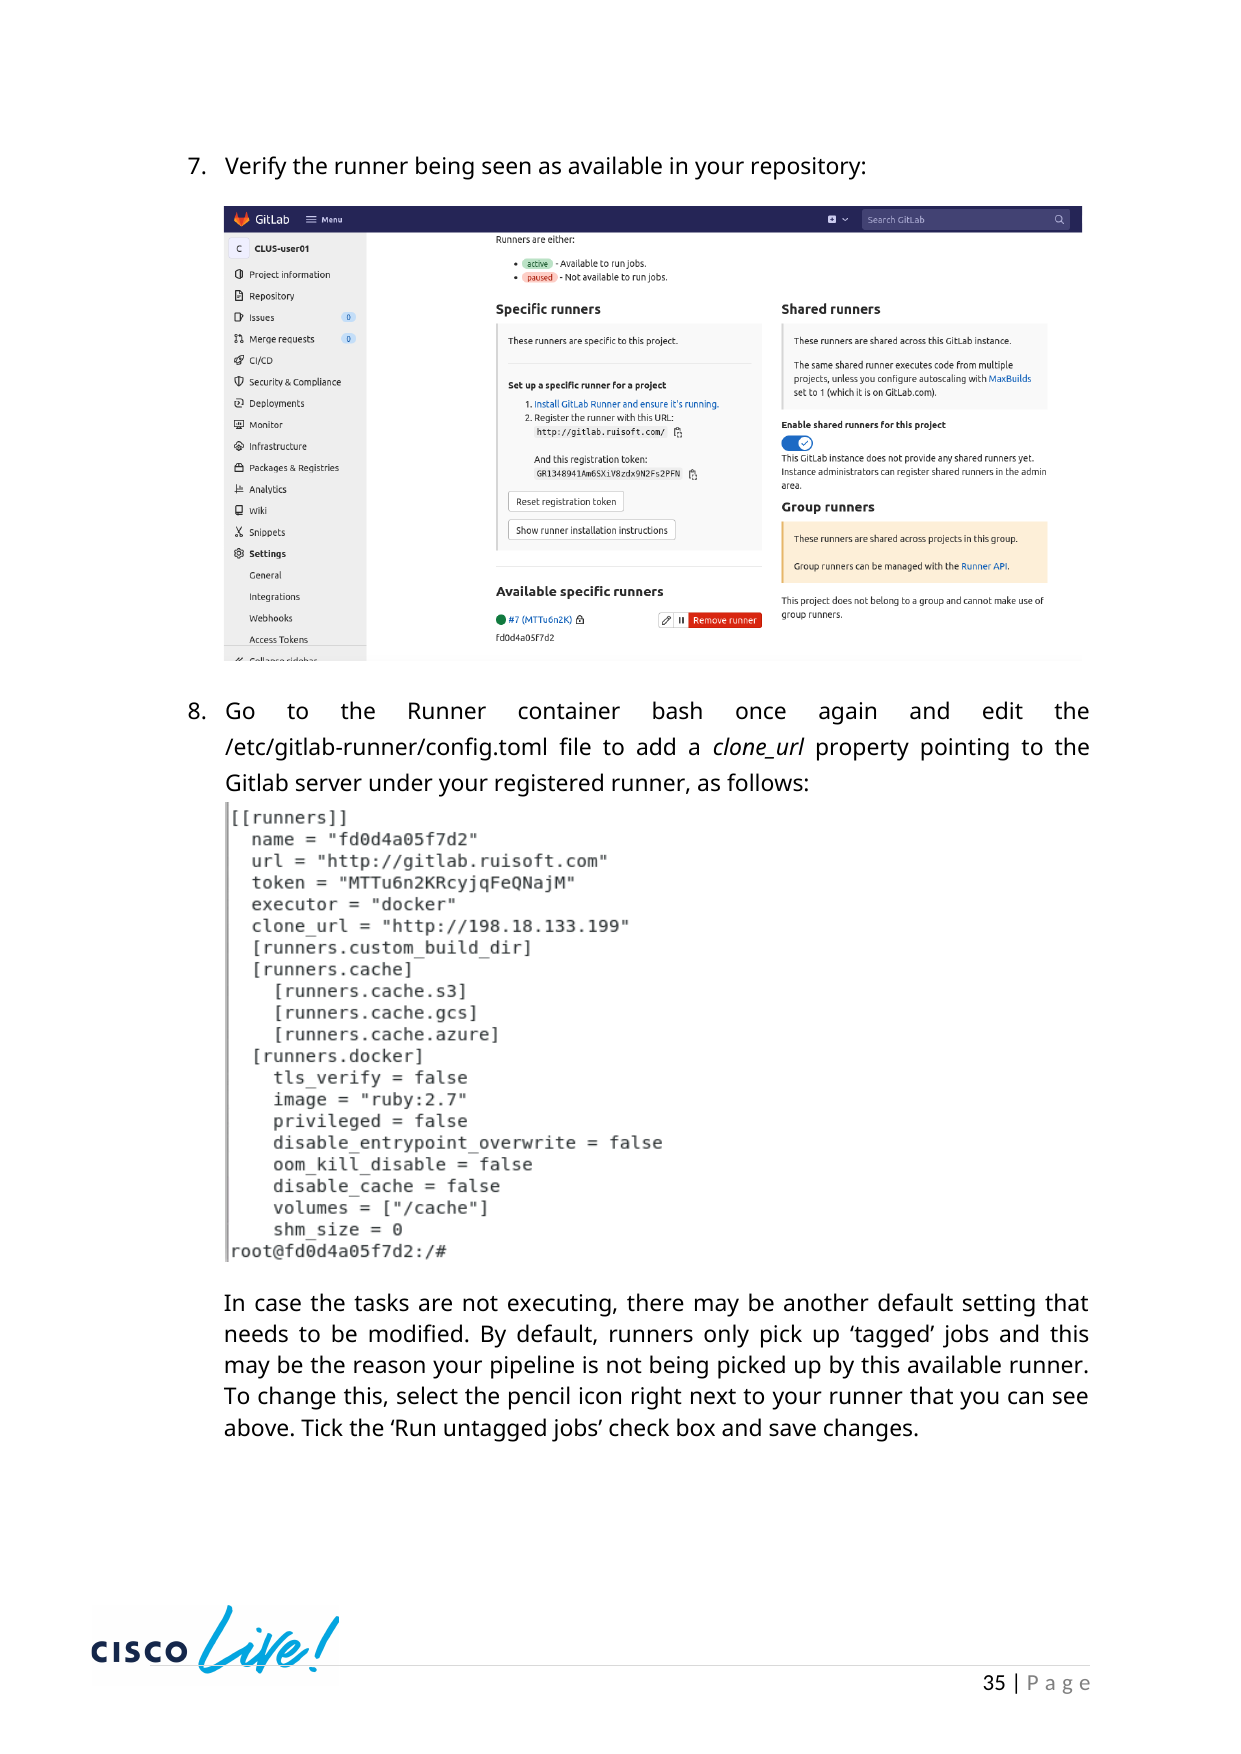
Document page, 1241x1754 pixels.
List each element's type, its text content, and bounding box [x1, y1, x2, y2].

list Go to the Runner container bash once again and edit the /etc/gitlab-runner/config.toml file to add a clone_url property pointing to the Gitlab server under your registered runner, as follows: [187, 695, 1090, 798]
picture [91, 1605, 339, 1686]
list Verify the runner being seen as available in your repository: [187, 150, 1090, 181]
text In case the tasks are not executing, there may be another default setting that needs to be modified. By default, runners only pick up ‘tagged’ jobs and this may be the reason your pipeline is not being picked up by this available runner. To change this, select the pencil icon right next to your runner that you can see above. Tick the ‘Run untagged jobs’ check box and save changes. [224, 1286, 1090, 1443]
picture [225, 802, 692, 1262]
picture [205, 1605, 339, 1665]
picture [228, 1657, 241, 1665]
picture [223, 206, 1083, 661]
